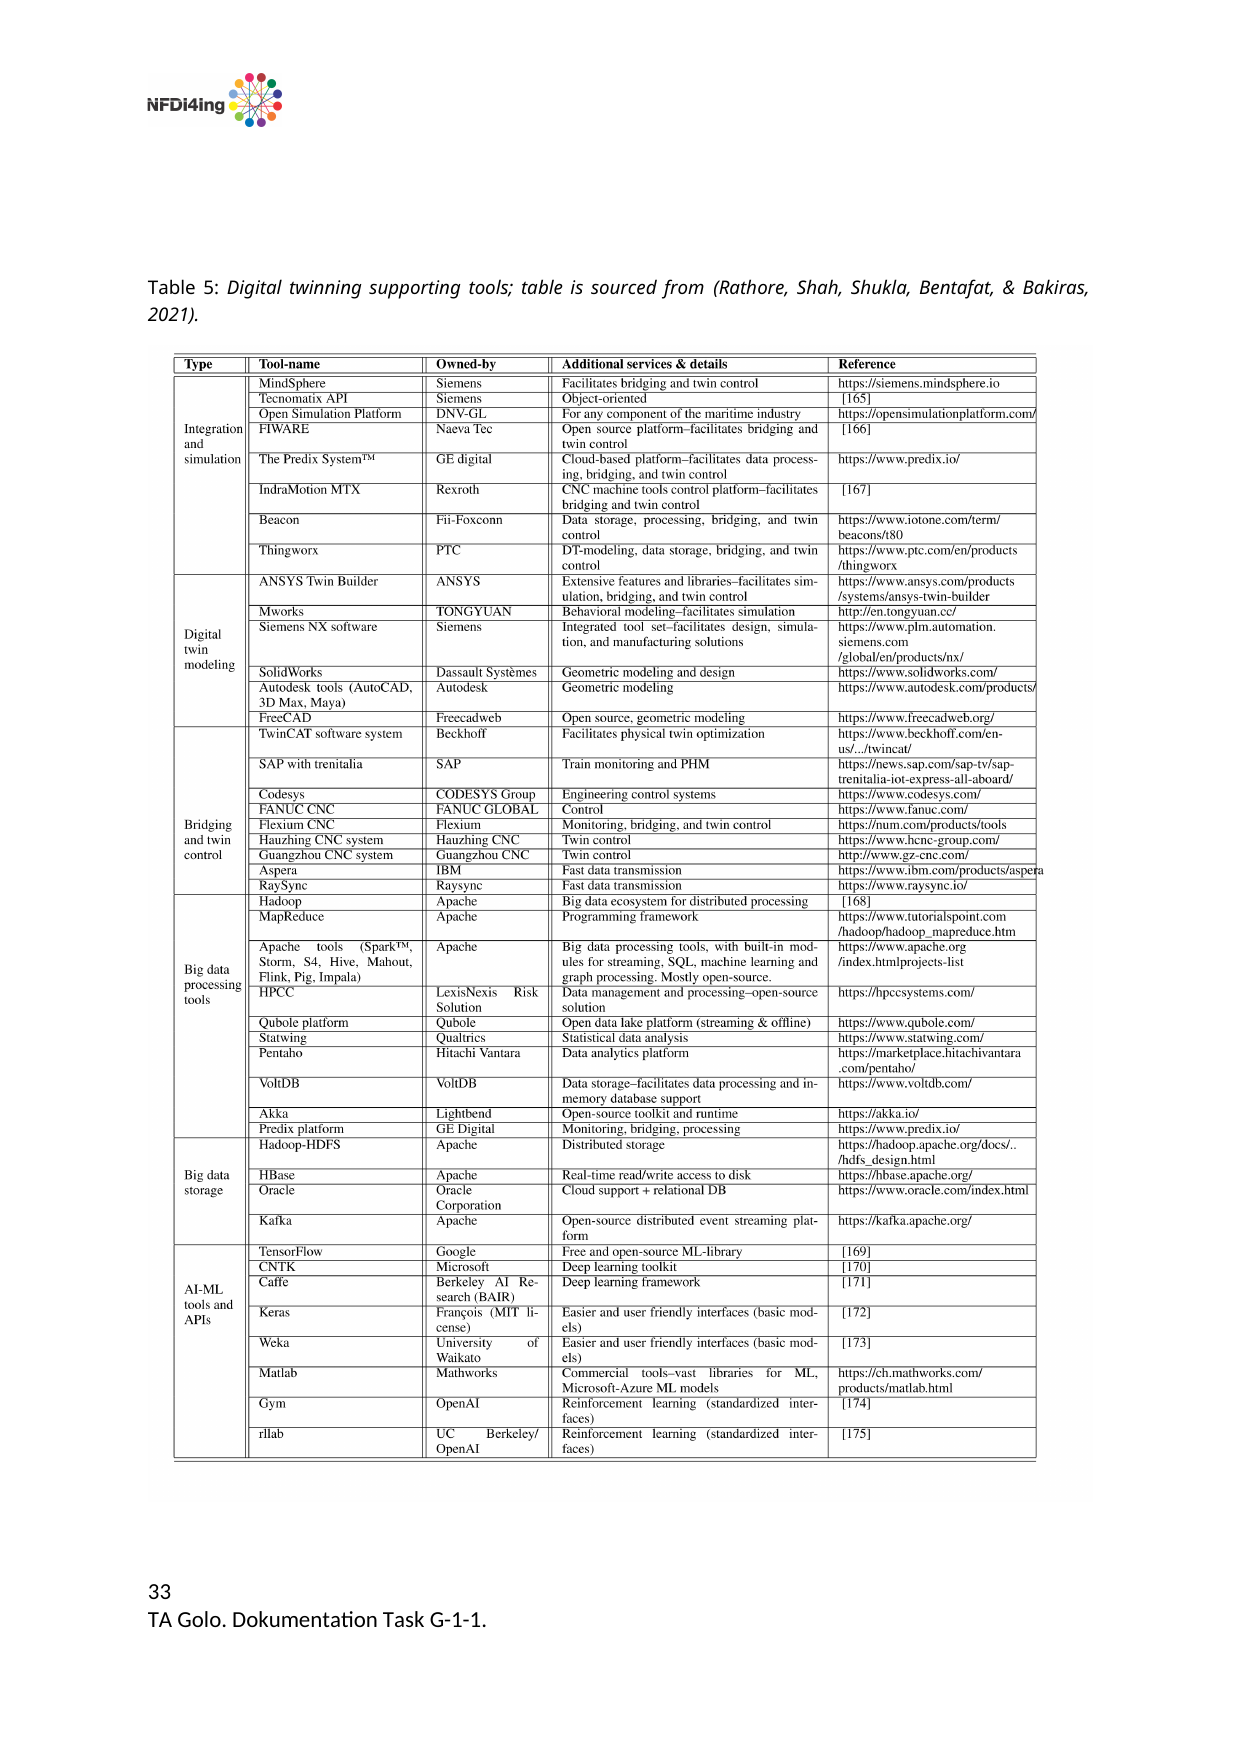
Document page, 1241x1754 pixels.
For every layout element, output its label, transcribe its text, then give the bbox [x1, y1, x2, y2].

picture [147, 345, 1093, 1502]
picture [147, 73, 282, 127]
text Table 5: Digital twinning supporting tools; table is sourced from (Rathore, Shah, Shukla, Bentafat, & Bakiras, 2021). [148, 274, 1093, 327]
